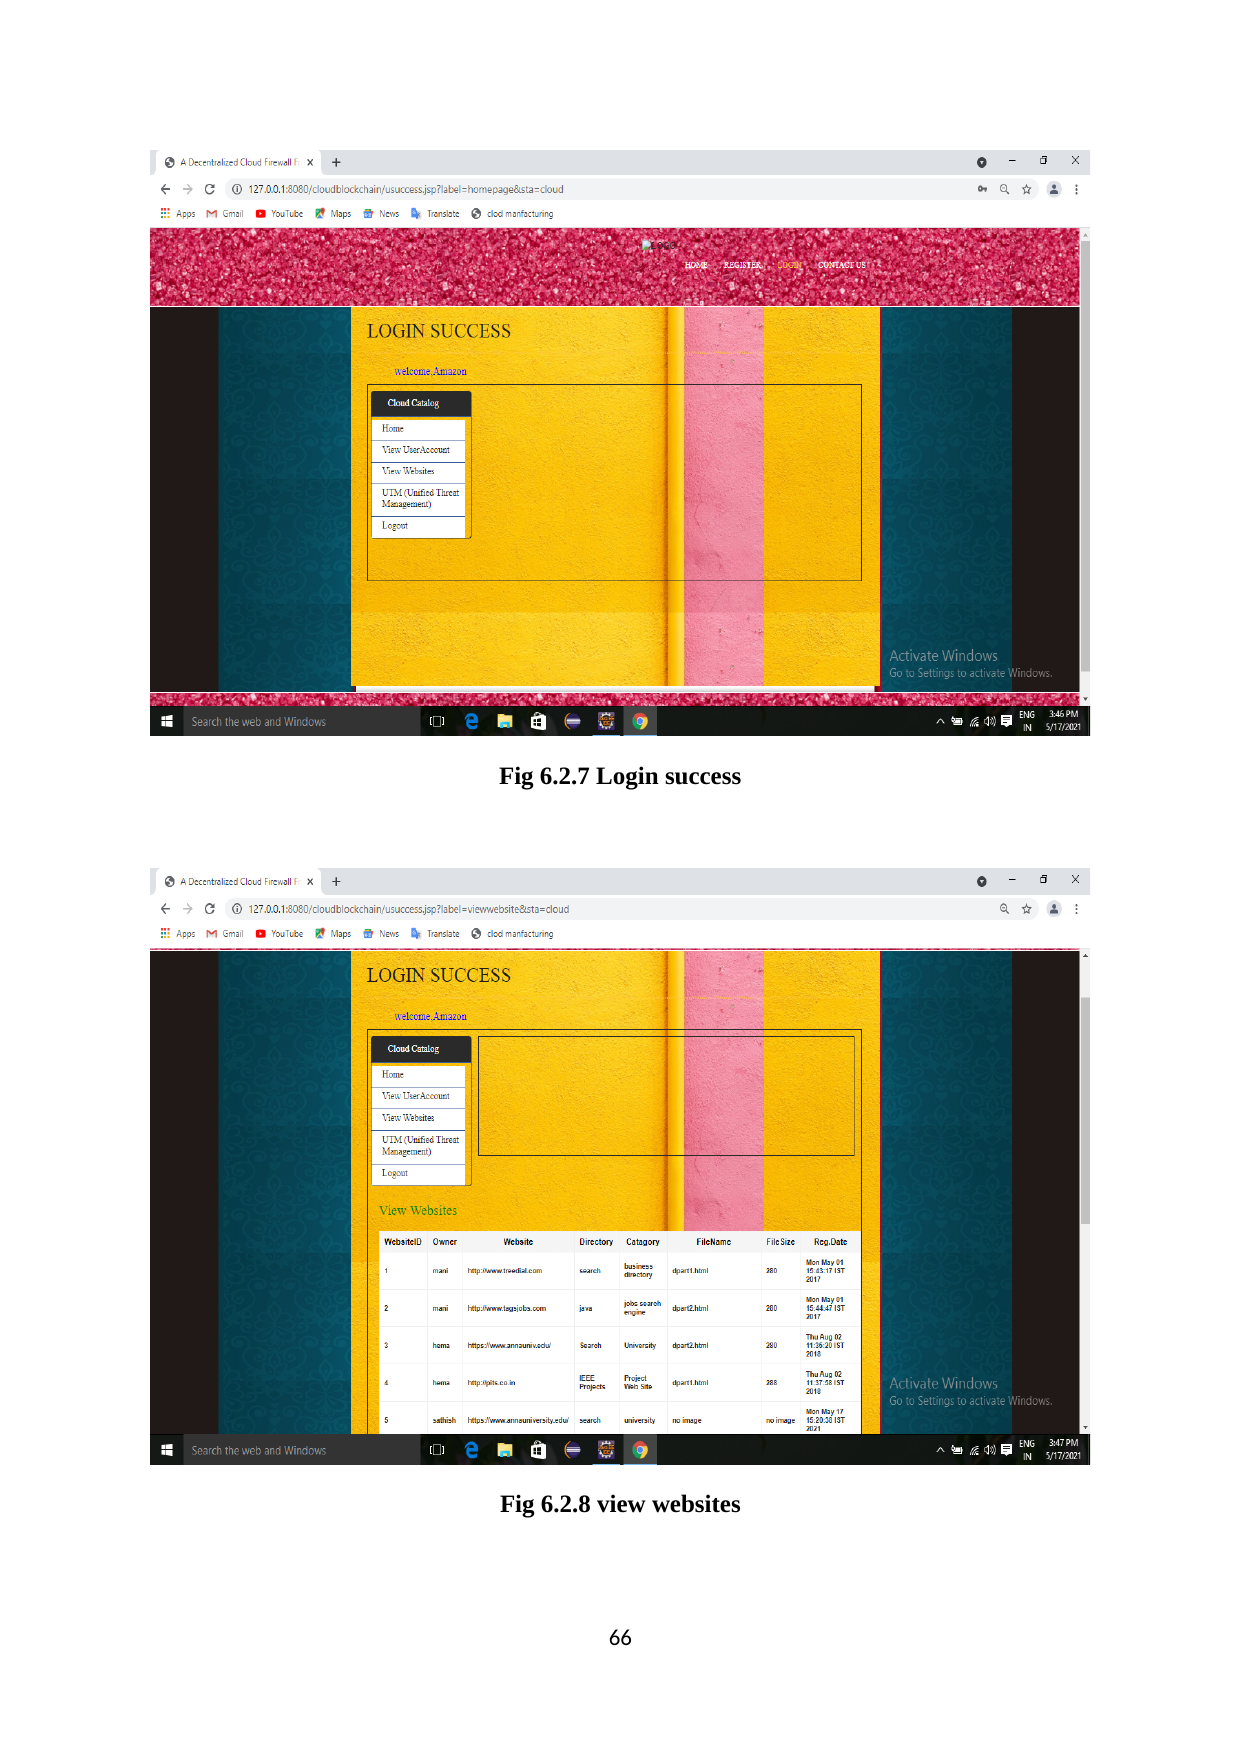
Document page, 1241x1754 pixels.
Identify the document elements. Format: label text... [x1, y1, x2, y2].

text Fig 6.2.7 Login success [150, 761, 1090, 790]
picture [150, 150, 1091, 736]
picture [150, 868, 1091, 1465]
text Fig 6.2.8 view websites [150, 1489, 1090, 1518]
